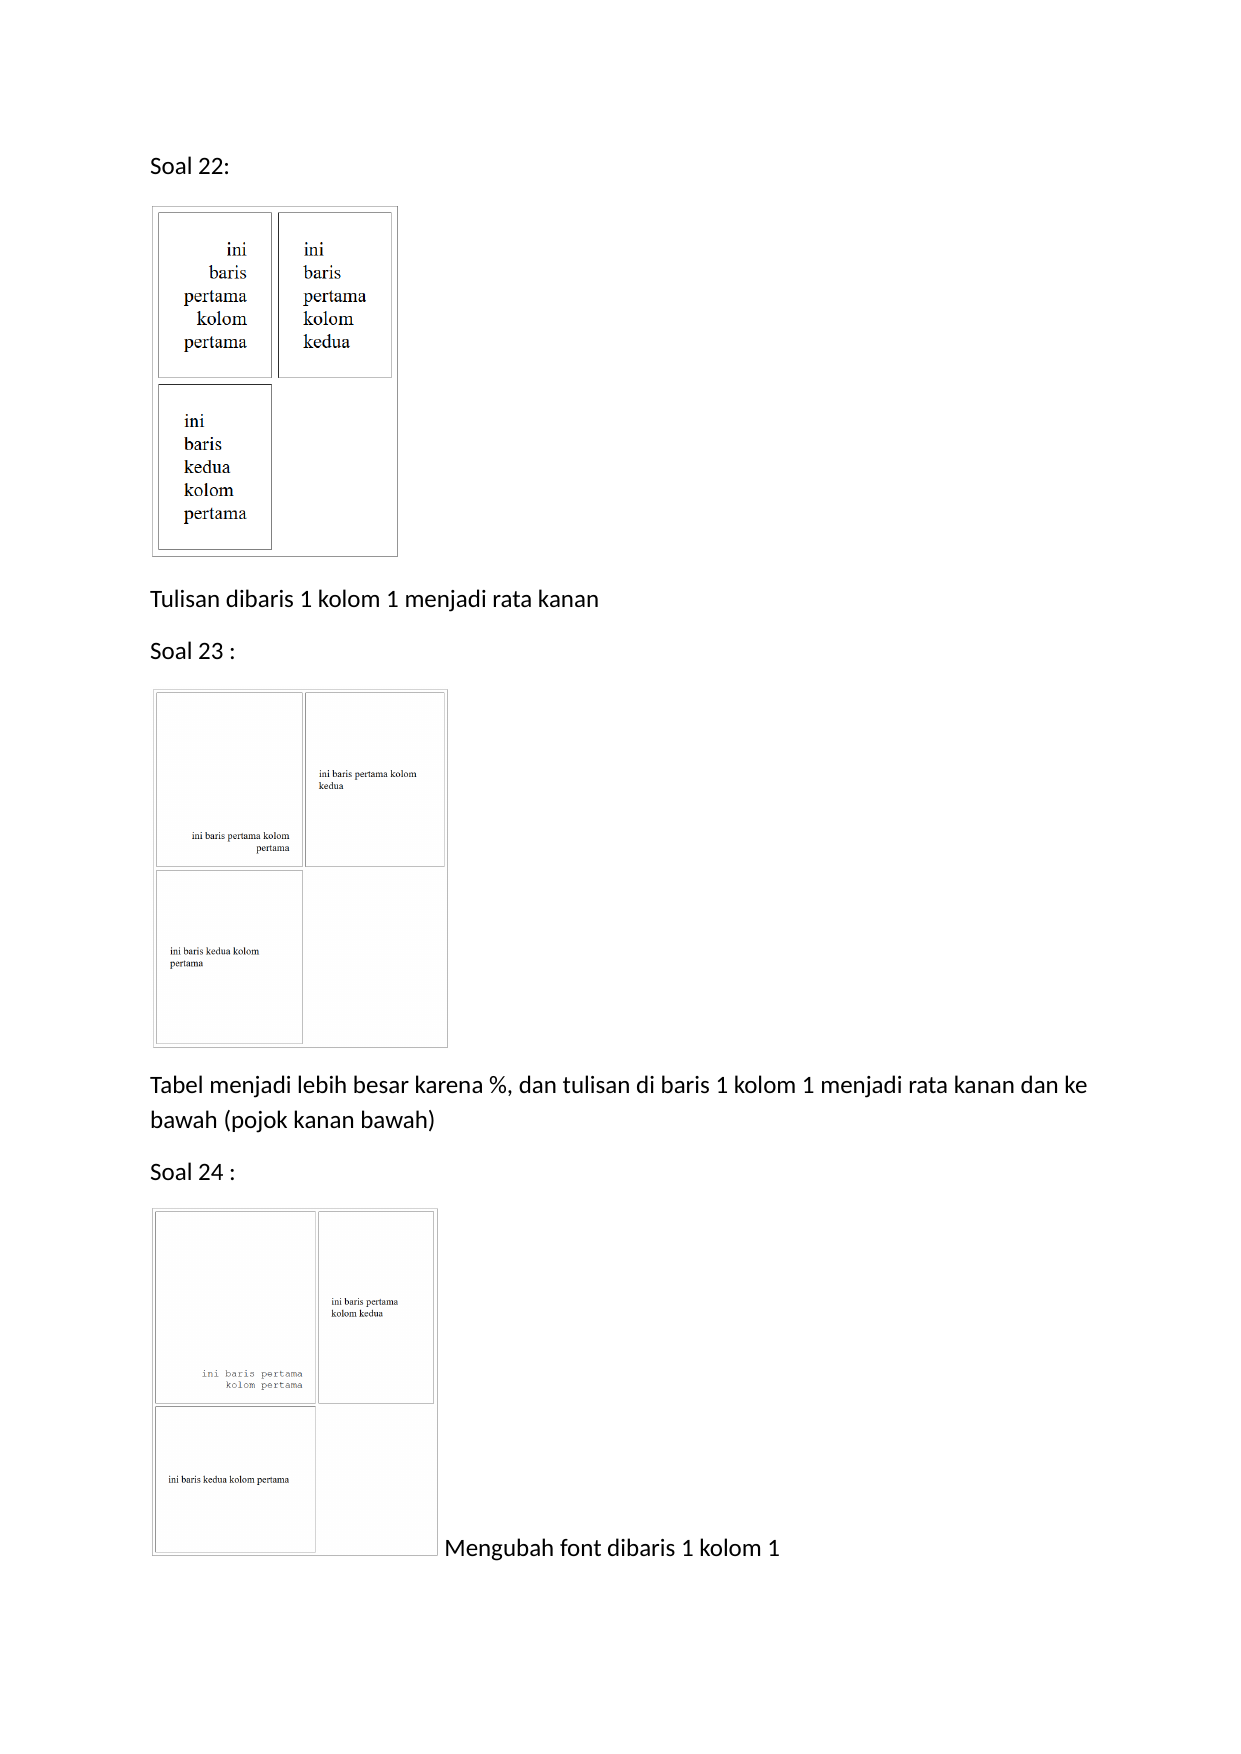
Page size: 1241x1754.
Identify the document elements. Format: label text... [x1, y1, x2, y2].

text Tabel menjadi lebih besar karena %, dan tulisan di baris 1 kolom 1 menjadi rata kanan dan ke bawah (pojok kanan bawah) [150, 1069, 1090, 1135]
text Soal 24 : [150, 1156, 1090, 1186]
text Tulisan dibaris 1 kolom 1 menjadi rata kanan [150, 583, 1090, 614]
picture [150, 201, 400, 562]
picture [150, 686, 451, 1049]
text Soal 23 : [150, 635, 1090, 665]
picture [150, 1207, 439, 1557]
text Soal 22: [150, 150, 1090, 181]
